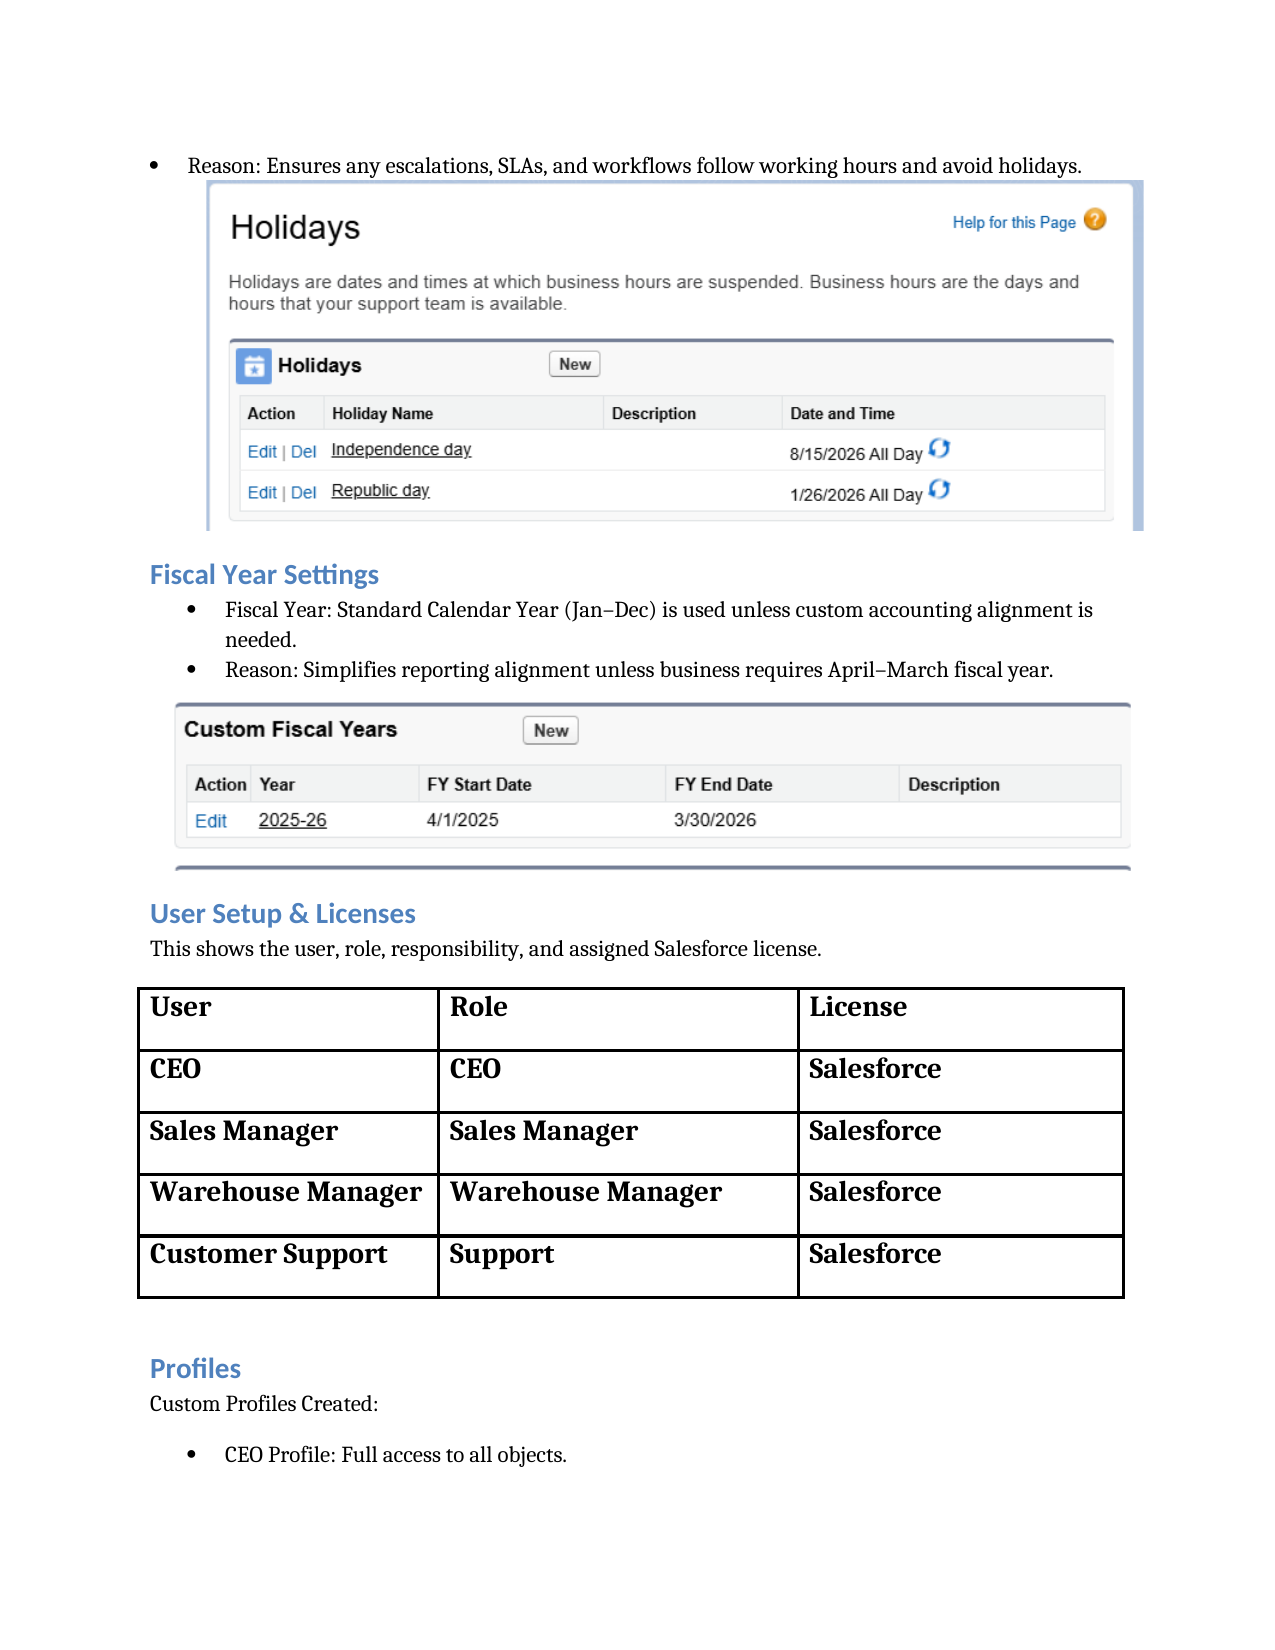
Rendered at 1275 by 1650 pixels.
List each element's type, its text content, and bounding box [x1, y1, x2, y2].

table_cell Sales Manager [140, 1114, 437, 1172]
table_header License [800, 990, 1122, 1049]
list Reason: Simplifies reporting alignment unless business requires April–March fiscal year. [187, 657, 1125, 683]
table_cell Support [440, 1238, 797, 1296]
table_cell Sales Manager [440, 1114, 797, 1172]
table_cell Salesforce [800, 1114, 1122, 1172]
table_cell Warehouse Manager [440, 1176, 797, 1234]
table_cell CEO [440, 1052, 797, 1111]
table_cell Salesforce [800, 1052, 1122, 1111]
table_header User [140, 990, 437, 1049]
picture [206, 180, 1144, 531]
list CEO Profile: Full access to all objects. [187, 1442, 1125, 1468]
table_header Role [440, 990, 797, 1049]
text Profiles [150, 1350, 1125, 1386]
text User Setup & Licenses [150, 895, 1125, 931]
list Fiscal Year: Standard Calendar Year (Jan–Dec) is used unless custom accounting alignment is needed. [187, 597, 1125, 653]
table_cell Salesforce [800, 1238, 1122, 1296]
text Custom Profiles Created: [150, 1391, 1125, 1417]
text Fiscal Year Settings [150, 556, 1125, 591]
picture [168, 687, 1144, 871]
table_cell Salesforce [800, 1176, 1122, 1234]
table_cell Customer Support [140, 1238, 437, 1296]
text This shows the user, role, responsibility, and assigned Salesforce license. [150, 936, 1125, 962]
table_cell CEO [140, 1052, 437, 1111]
table_cell Warehouse Manager [140, 1176, 437, 1234]
